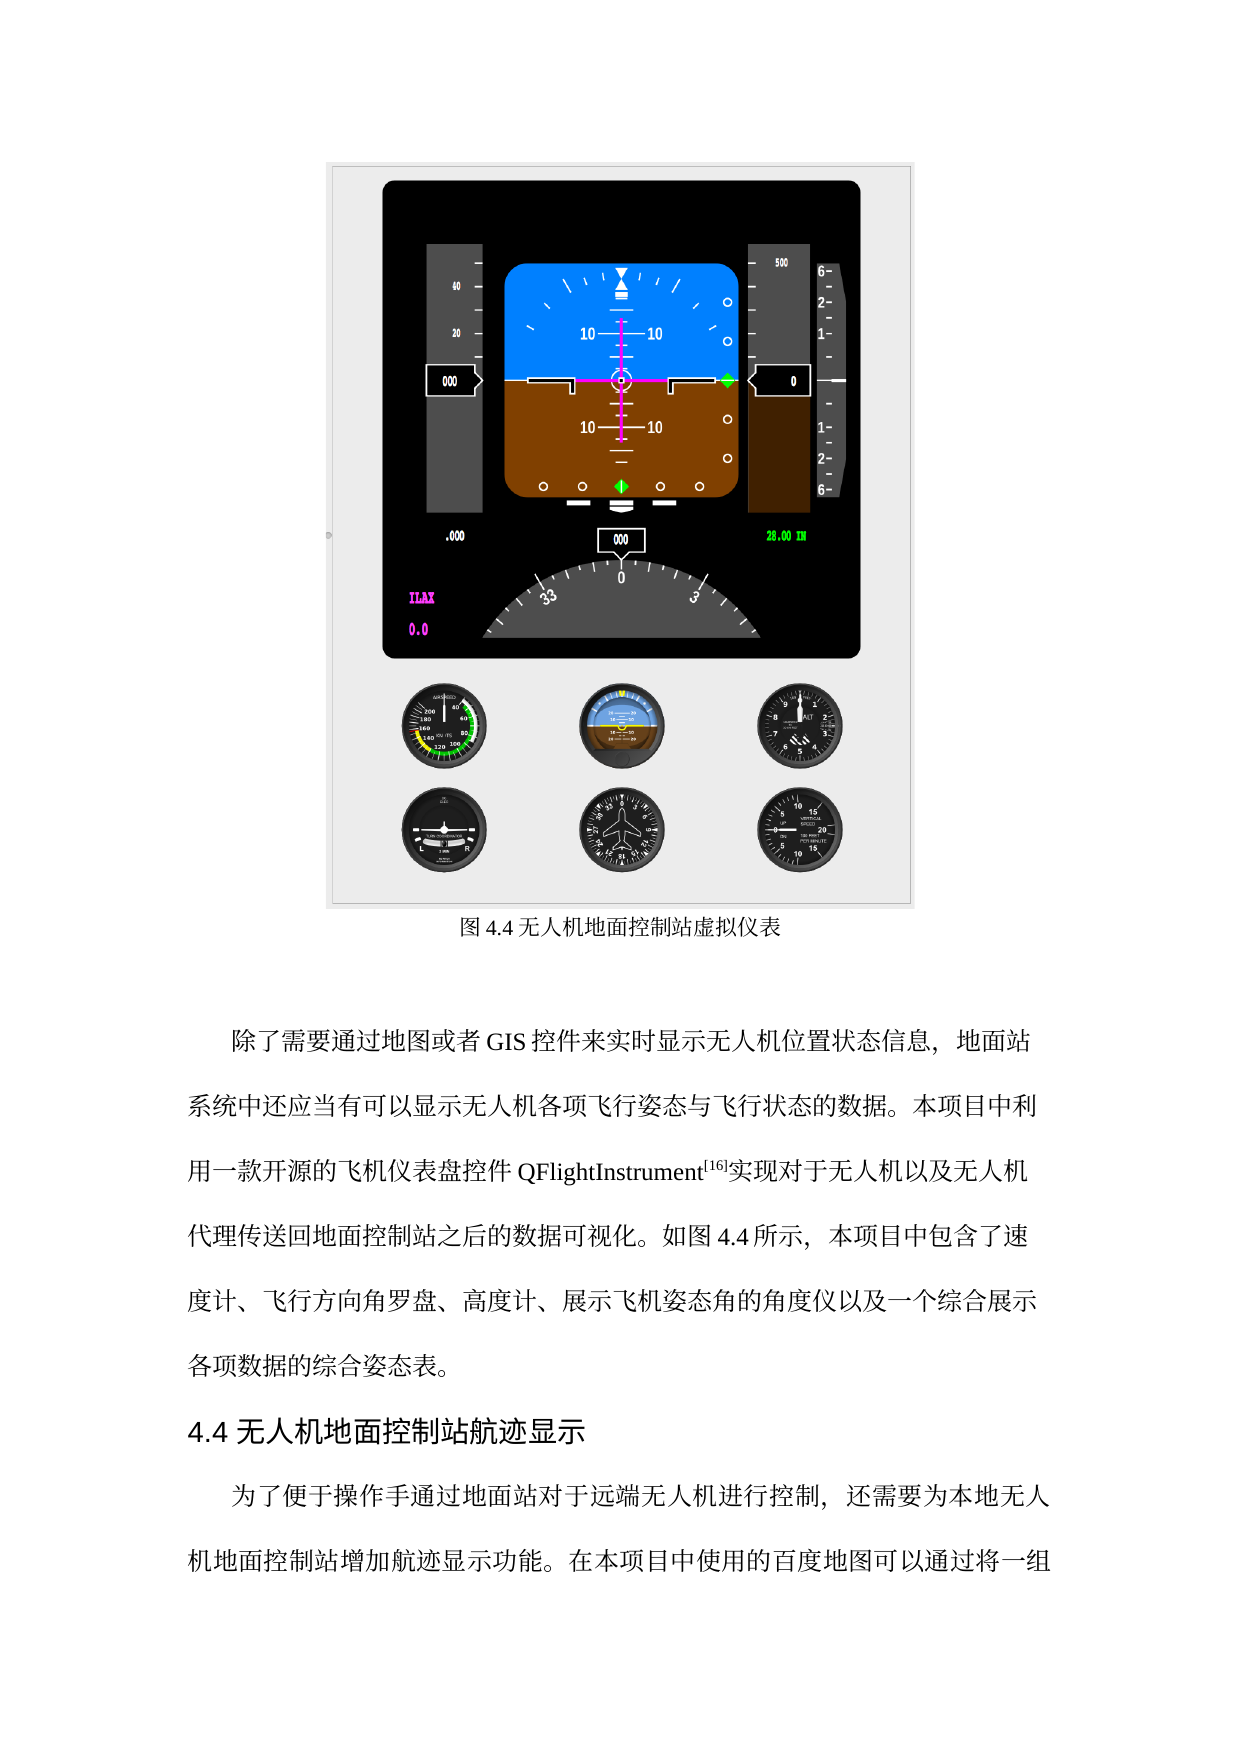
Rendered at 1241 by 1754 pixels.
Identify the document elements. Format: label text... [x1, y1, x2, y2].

picture [325, 162, 915, 909]
text 除了需要通过地图或者GIS控件来实时显示无人机位置状态信息，地面站系统中还应当有可以显示无人机各项飞行姿态与飞行状态的数据。本项目中利用一款开源的飞机仪表盘控件QFlightInstrument[16]实现对于无人机以及无人机代理传送回地面控制站之后的数据可视化。如图4.4所示，本项目中包含了速度计、飞行方向角罗盘、高度计、展示飞机姿态角的角度仪以及一个综合展示各项数据的综合姿态表。 [187, 1007, 1053, 1397]
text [187, 1462, 1053, 1592]
list 无人机地面控制站航迹显示 [187, 1397, 1053, 1462]
text 图4.4 无人机地面控制站虚拟仪表 [187, 909, 1053, 942]
